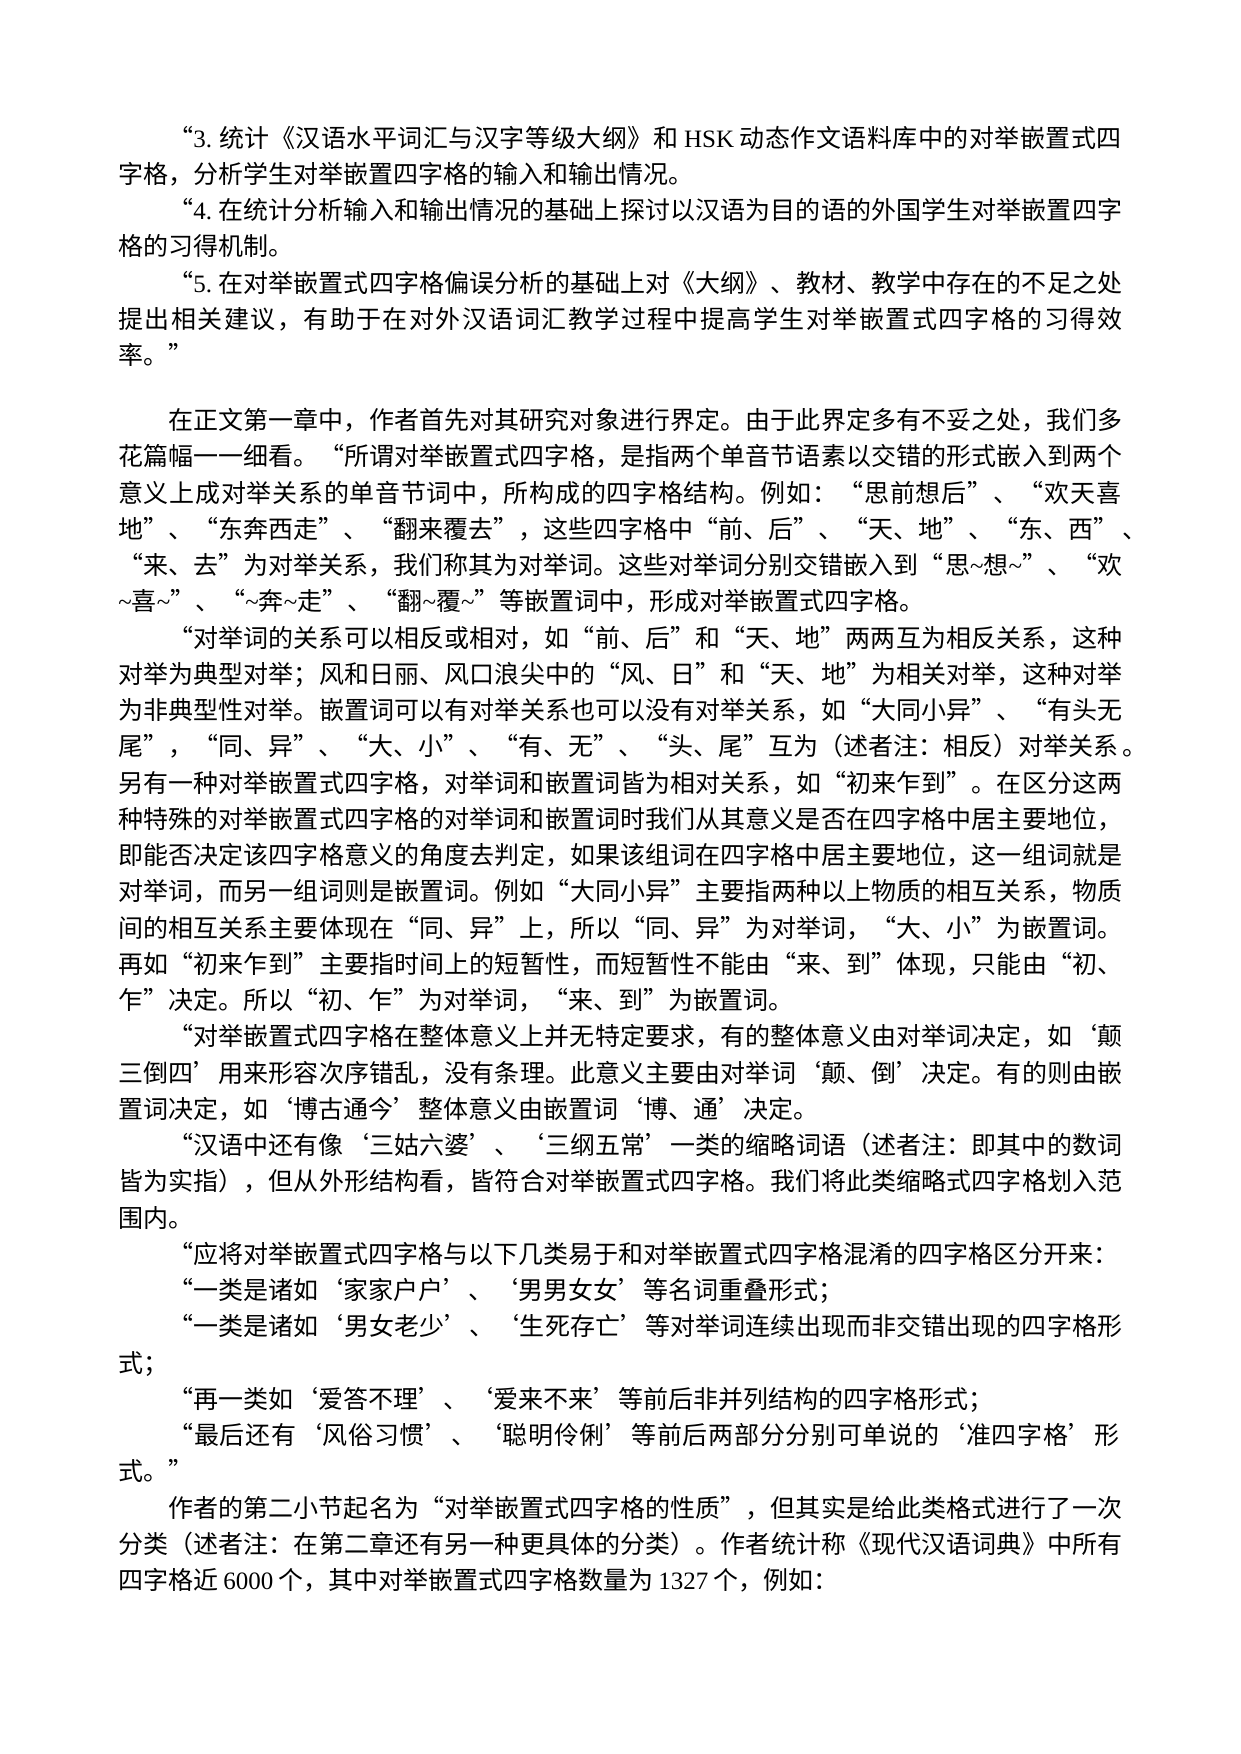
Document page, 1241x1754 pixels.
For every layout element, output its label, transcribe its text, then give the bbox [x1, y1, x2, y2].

text “4. 在统计分析输入和输出情况的基础上探讨以汉语为目的语的外国学生对举嵌置四字格的习得机制。 [118, 191, 1122, 263]
text “应将对举嵌置式四字格与以下几类易于和对举嵌置式四字格混淆的四字格区分开来： [118, 1234, 1122, 1271]
text “5. 在对举嵌置式四字格偏误分析的基础上对《大纲》、教材、教学中存在的不足之处提出相关建议，有助于在对外汉语词汇教学过程中提高学生对举嵌置式四字格的习得效率。” [118, 263, 1122, 372]
text “再一类如‘爱答不理’、‘爱来不来’等前后非并列结构的四字格形式； [118, 1379, 1122, 1416]
text “对举嵌置式四字格在整体意义上并无特定要求，有的整体意义由对举词决定，如‘颠三倒四’用来形容次序错乱，没有条理。此意义主要由对举词‘颠、倒’决定。有的则由嵌置词决定，如‘博古通今’整体意义由嵌置词‘博、通’决定。 [118, 1017, 1122, 1126]
text “对举词的关系可以相反或相对，如“前、后”和“天、地”两两互为相反关系，这种对举为典型对举；风和日丽、风口浪尖中的“风、日”和“天、地”为相关对举，这种对举为非典型性对举。嵌置词可以有对举关系也可以没有对举关系，如“大同小异”、“有头无尾”，“同、异”、“大、小”、“有、无”、“头、尾”互为（述者注：相反）对举关系。另有一种对举嵌置式四字格，对举词和嵌置词皆为相对关系，如“初来乍到”。在区分这两种特殊的对举嵌置式四字格的对举词和嵌置词时我们从其意义是否在四字格中居主要地位，即能否决定该四字格意义的角度去判定，如果该组词在四字格中居主要地位，这一组词就是对举词，而另一组词则是嵌置词。例如“大同小异”主要指两种以上物质的相互关系，物质间的相互关系主要体现在“同、异”上，所以“同、异”为对举词，“大、小”为嵌置词。再如“初来乍到”主要指时间上的短暂性，而短暂性不能由“来、到”体现，只能由“初、乍”决定。所以“初、乍”为对举词，“来、到”为嵌置词。 [118, 618, 1122, 1017]
text “汉语中还有像‘三姑六婆’、‘三纲五常’一类的缩略词语（述者注：即其中的数词皆为实指），但从外形结构看，皆符合对举嵌置式四字格。我们将此类缩略式四字格划入范围内。 [118, 1126, 1122, 1234]
text “一类是诸如‘家家户户’、‘男男女女’等名词重叠形式； [118, 1271, 1122, 1307]
text “一类是诸如‘男女老少’、‘生死存亡’等对举词连续出现而非交错出现的四字格形式； [118, 1307, 1122, 1379]
text “最后还有‘风俗习惯’、‘聪明伶俐’等前后两部分分别可单说的‘准四字格’形式。” [118, 1416, 1122, 1488]
text “3. 统计《汉语水平词汇与汉字等级大纲》和HSK动态作文语料库中的对举嵌置式四字格，分析学生对举嵌置四字格的输入和输出情况。 [118, 118, 1122, 191]
text 在正文第一章中，作者首先对其研究对象进行界定。由于此界定多有不妥之处，我们多花篇幅一一细看。“所谓对举嵌置式四字格，是指两个单音节语素以交错的形式嵌入到两个意义上成对举关系的单音节词中，所构成的四字格结构。例如：“思前想后”、“欢天喜地”、“东奔西走”、“翻来覆去”，这些四字格中“前、后”、“天、地”、“东、西”、“来、去”为对举关系，我们称其为对举词。这些对举词分别交错嵌入到“思~想~”、“欢~喜~”、“~奔~走”、“翻~覆~”等嵌置词中，形成对举嵌置式四字格。 [118, 401, 1122, 618]
text 作者的第二小节起名为“对举嵌置式四字格的性质”，但其实是给此类格式进行了一次分类（述者注：在第二章还有另一种更具体的分类）。作者统计称《现代汉语词典》中所有四字格近6000个，其中对举嵌置式四字格数量为1327个，例如： [118, 1488, 1122, 1597]
